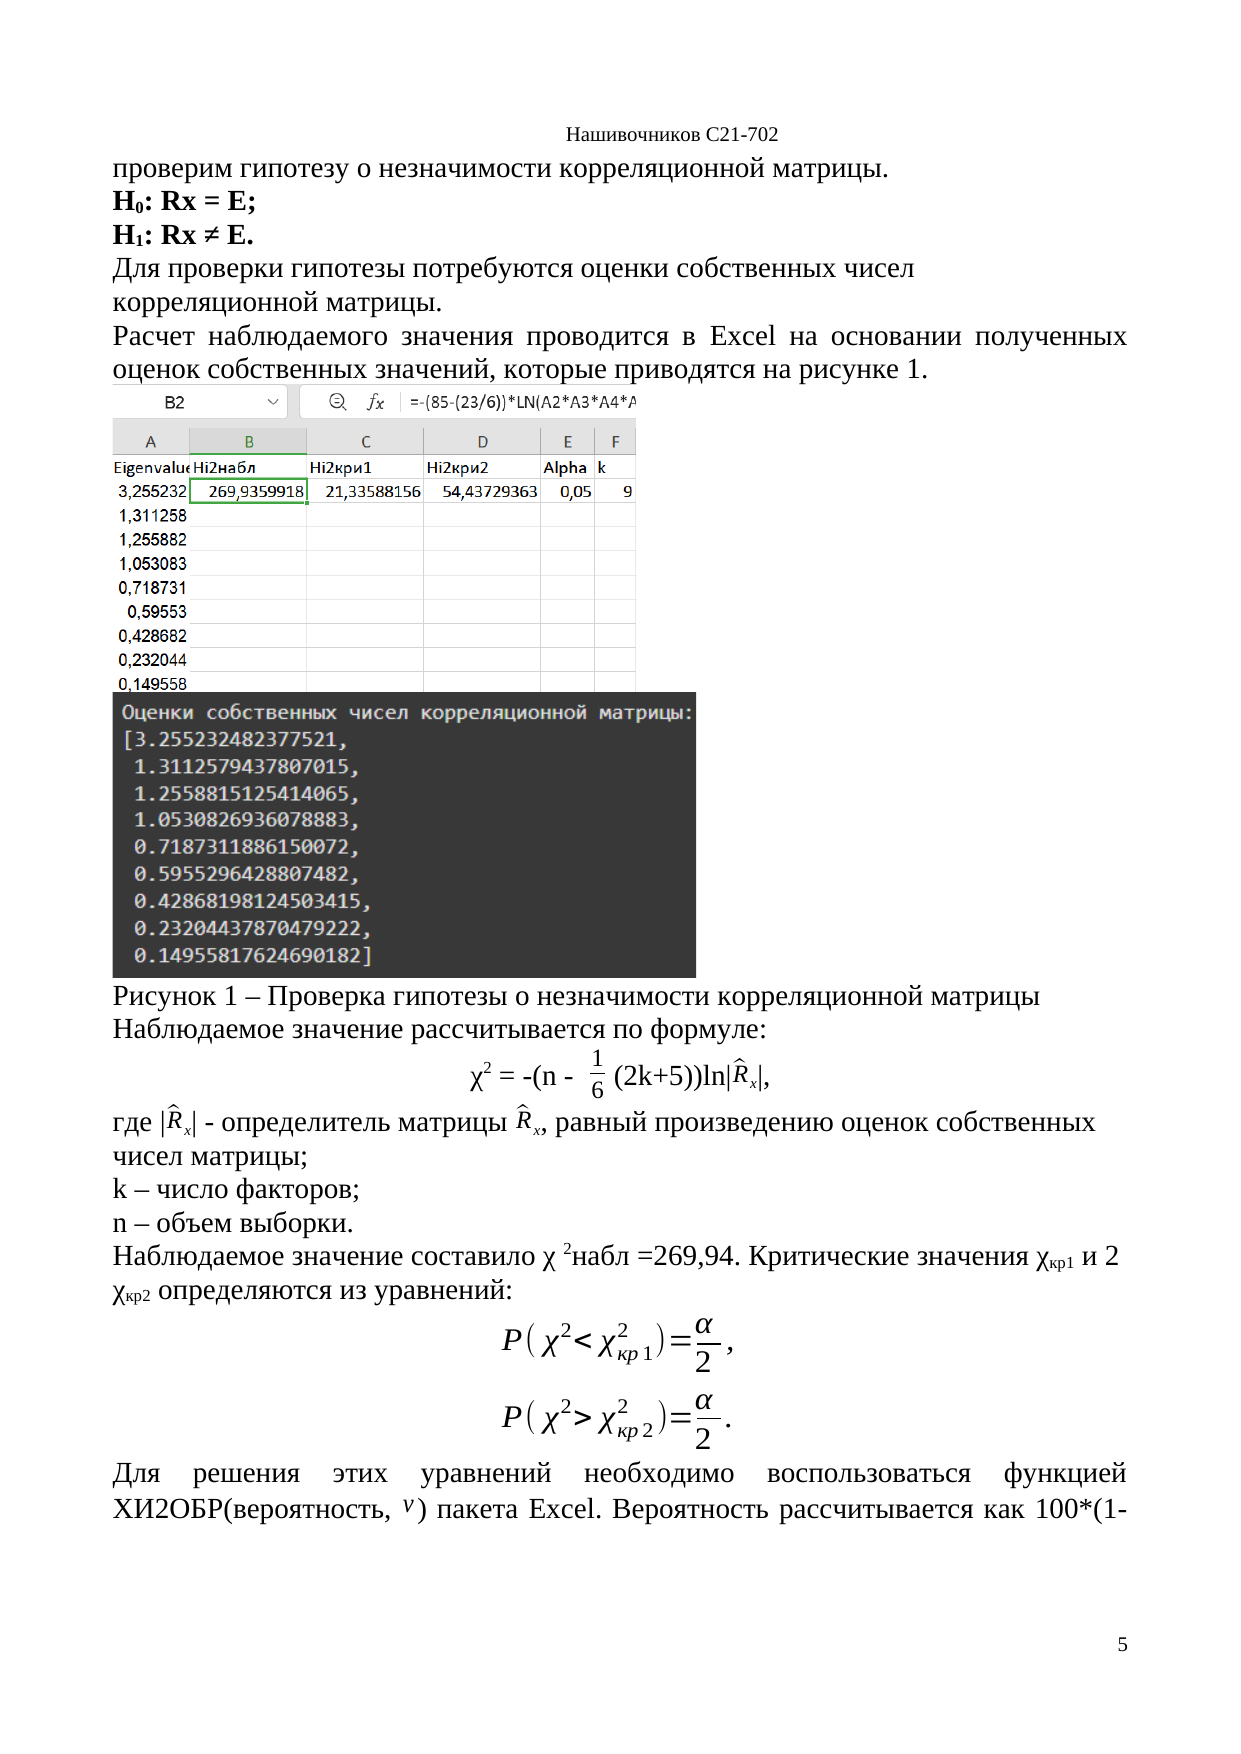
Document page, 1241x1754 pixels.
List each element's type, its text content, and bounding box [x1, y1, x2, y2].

text Для проверки гипотезы потребуются оценки собственных чисел корреляционной матрицы. [112, 251, 1128, 318]
text χ2 = -(n - (2k+5))ln||, [112, 1045, 1128, 1104]
text k – число факторов; [112, 1171, 1128, 1205]
text n – объем выборки. [112, 1205, 1128, 1238]
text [112, 150, 1128, 217]
text где || - определитель матрицы , равный произведению оценок собственных чисел матрицы; [112, 1104, 1128, 1171]
picture [112, 384, 697, 978]
text Расчет наблюдаемого значения проводится в Excel на основании полученных оценок собственных значений, которые приводятся на рисунке 1. [112, 318, 1128, 385]
text Рисунок 1 – Проверка гипотезы о незначимости корреляционной матрицы [112, 978, 1128, 1011]
text H1: Rx ≠ E. [112, 217, 1128, 251]
text Наблюдаемое значение составило χ 2набл =269,94. Критические значения χкр1 и 2 χкр2 определяются из уравнений: [112, 1238, 1128, 1306]
text Наблюдаемое значение рассчитывается по формуле: [112, 1011, 1128, 1045]
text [112, 1456, 1128, 1525]
